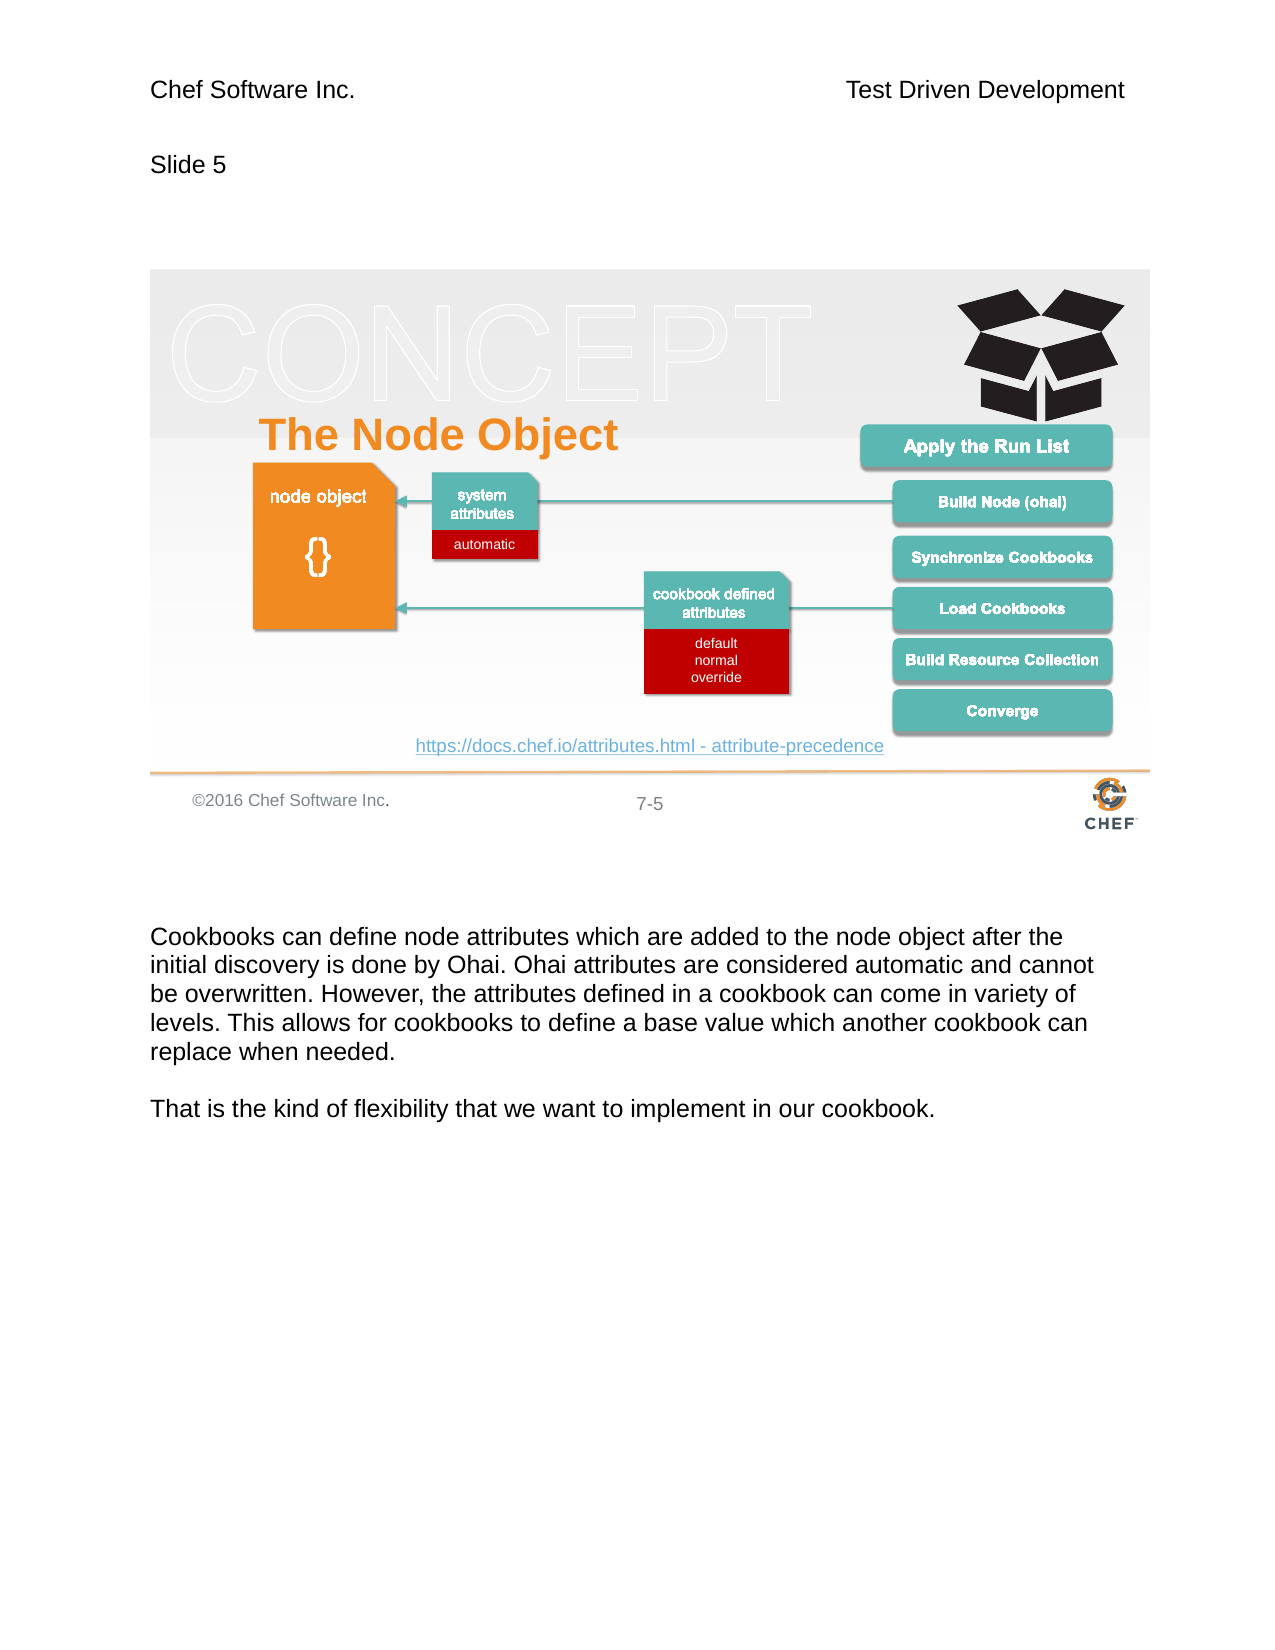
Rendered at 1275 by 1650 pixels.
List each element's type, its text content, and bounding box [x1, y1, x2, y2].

text Cookbooks can define node attributes which are added to the node object after the initial discovery is done by Ohai. Ohai attributes are considered automatic and cannot be overwritten. However, the attributes defined in a cookbook can come in variety of levels. This allows for cookbooks to define a base value which another cookbook can replace when needed. [150, 921, 1125, 1065]
text Slide 5 [150, 150, 1125, 179]
text That is the kind of flexibility that we want to implement in our cookbook. [150, 1094, 1125, 1123]
